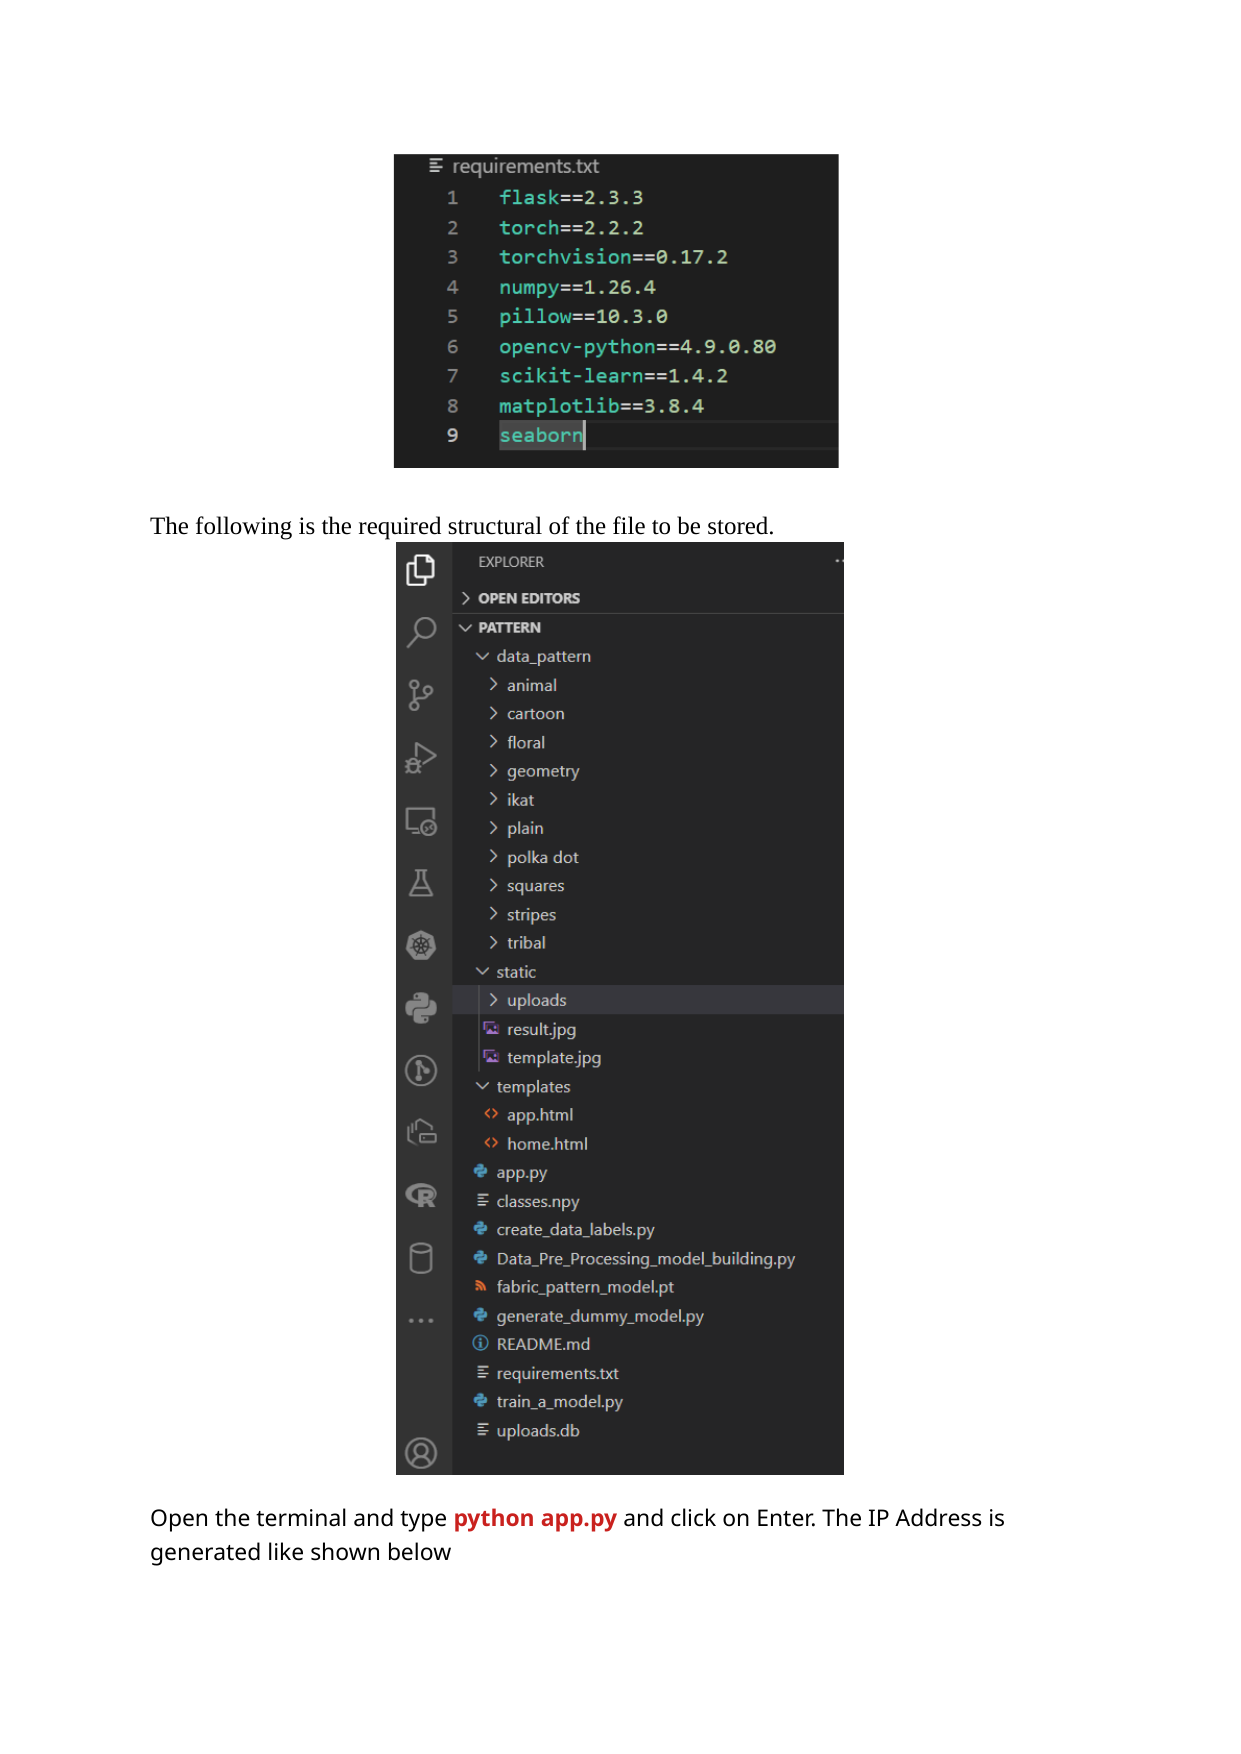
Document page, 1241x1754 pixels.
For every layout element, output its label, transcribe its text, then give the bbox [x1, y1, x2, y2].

picture [396, 542, 844, 1475]
text Open the terminal and type python app.py and click on Enter. The IP Address is generated like shown below [150, 1502, 1090, 1567]
text The following is the required structural of the file to be stored. [150, 511, 1090, 540]
picture [393, 153, 839, 468]
